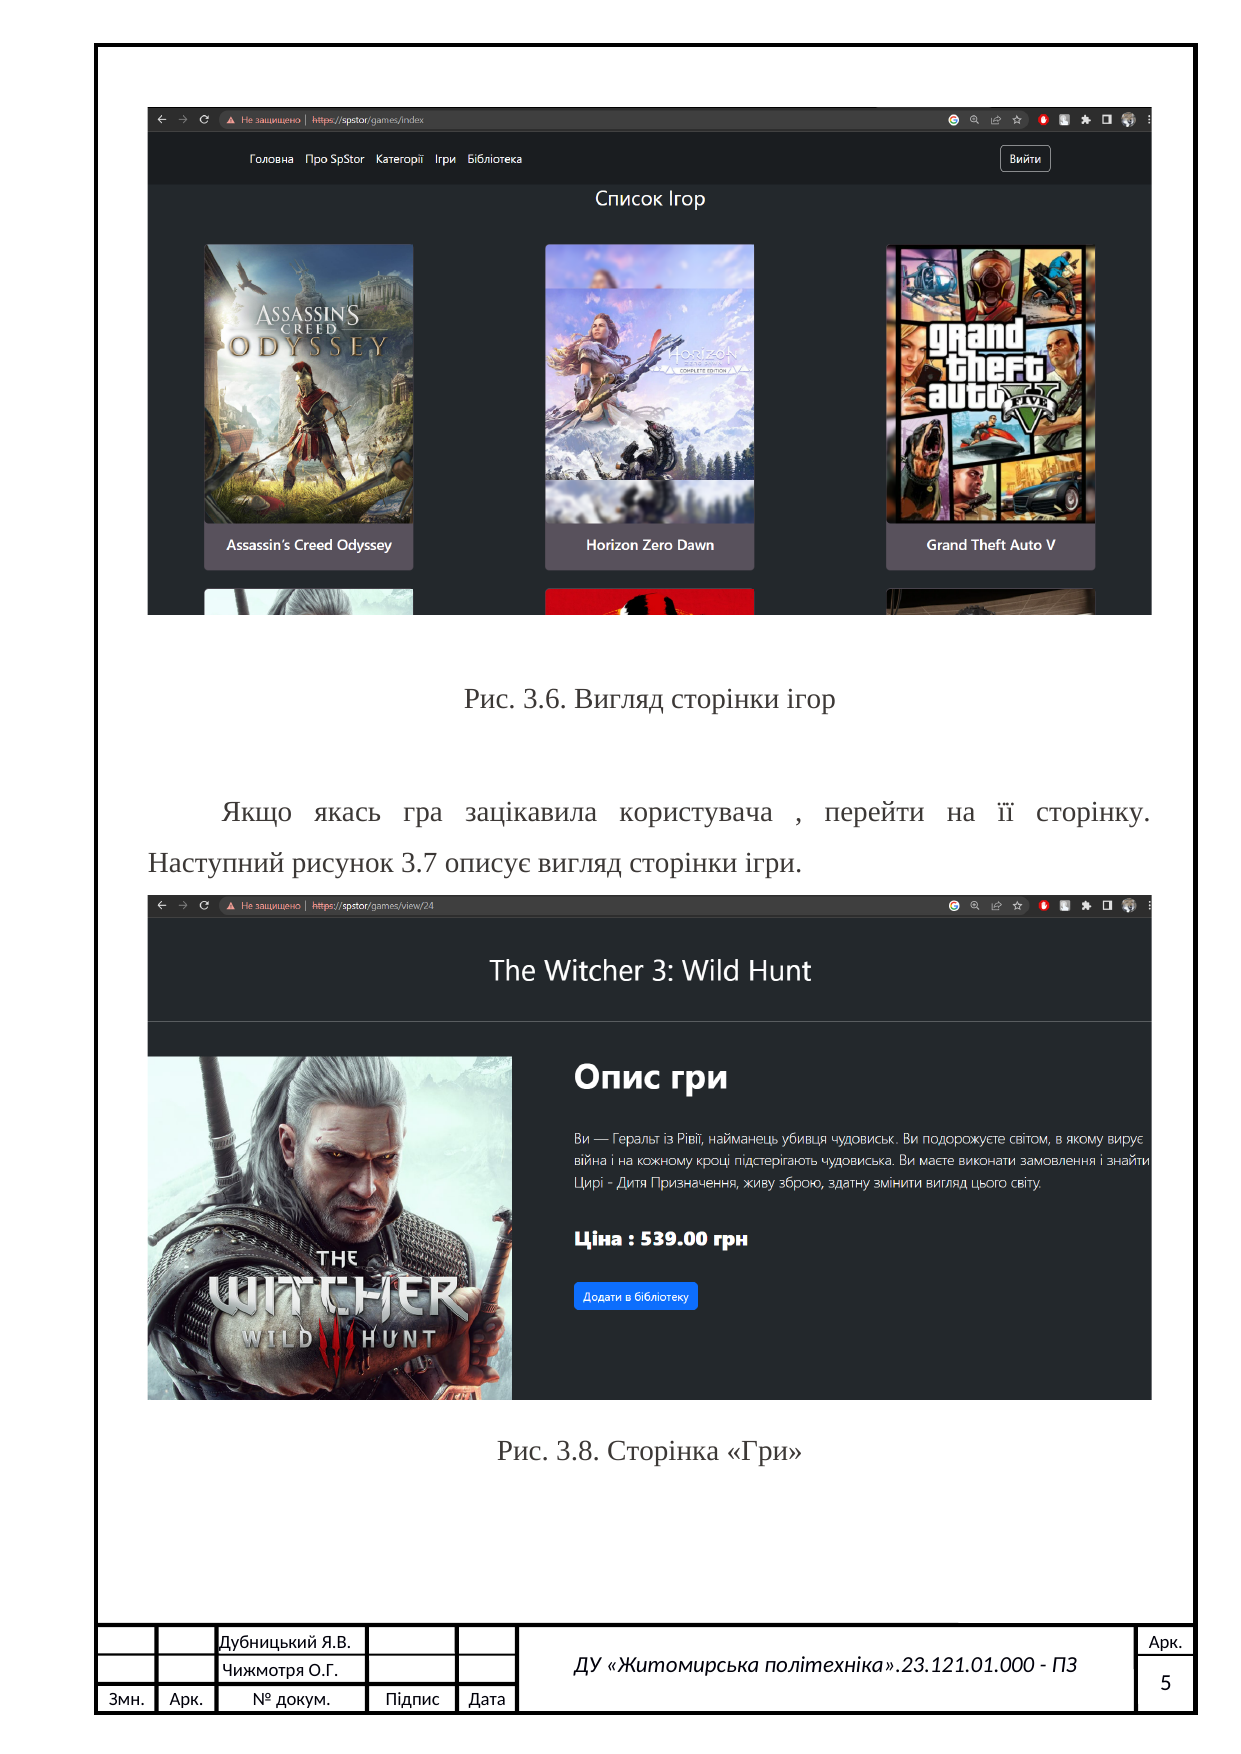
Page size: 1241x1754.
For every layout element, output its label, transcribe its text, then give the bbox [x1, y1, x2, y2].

text Рис. 3.8. Сторінка «Гри» [148, 1400, 1152, 1467]
picture [147, 895, 1152, 1400]
text Якщо якась гра зацікавила користувача , перейти на її сторінку. Наступний рисунок 3.7 описує вигляд сторінки ігри. [148, 794, 1152, 878]
picture [147, 107, 1152, 615]
text Рис. 3.6. Вигляд сторінки ігор [148, 681, 1152, 715]
